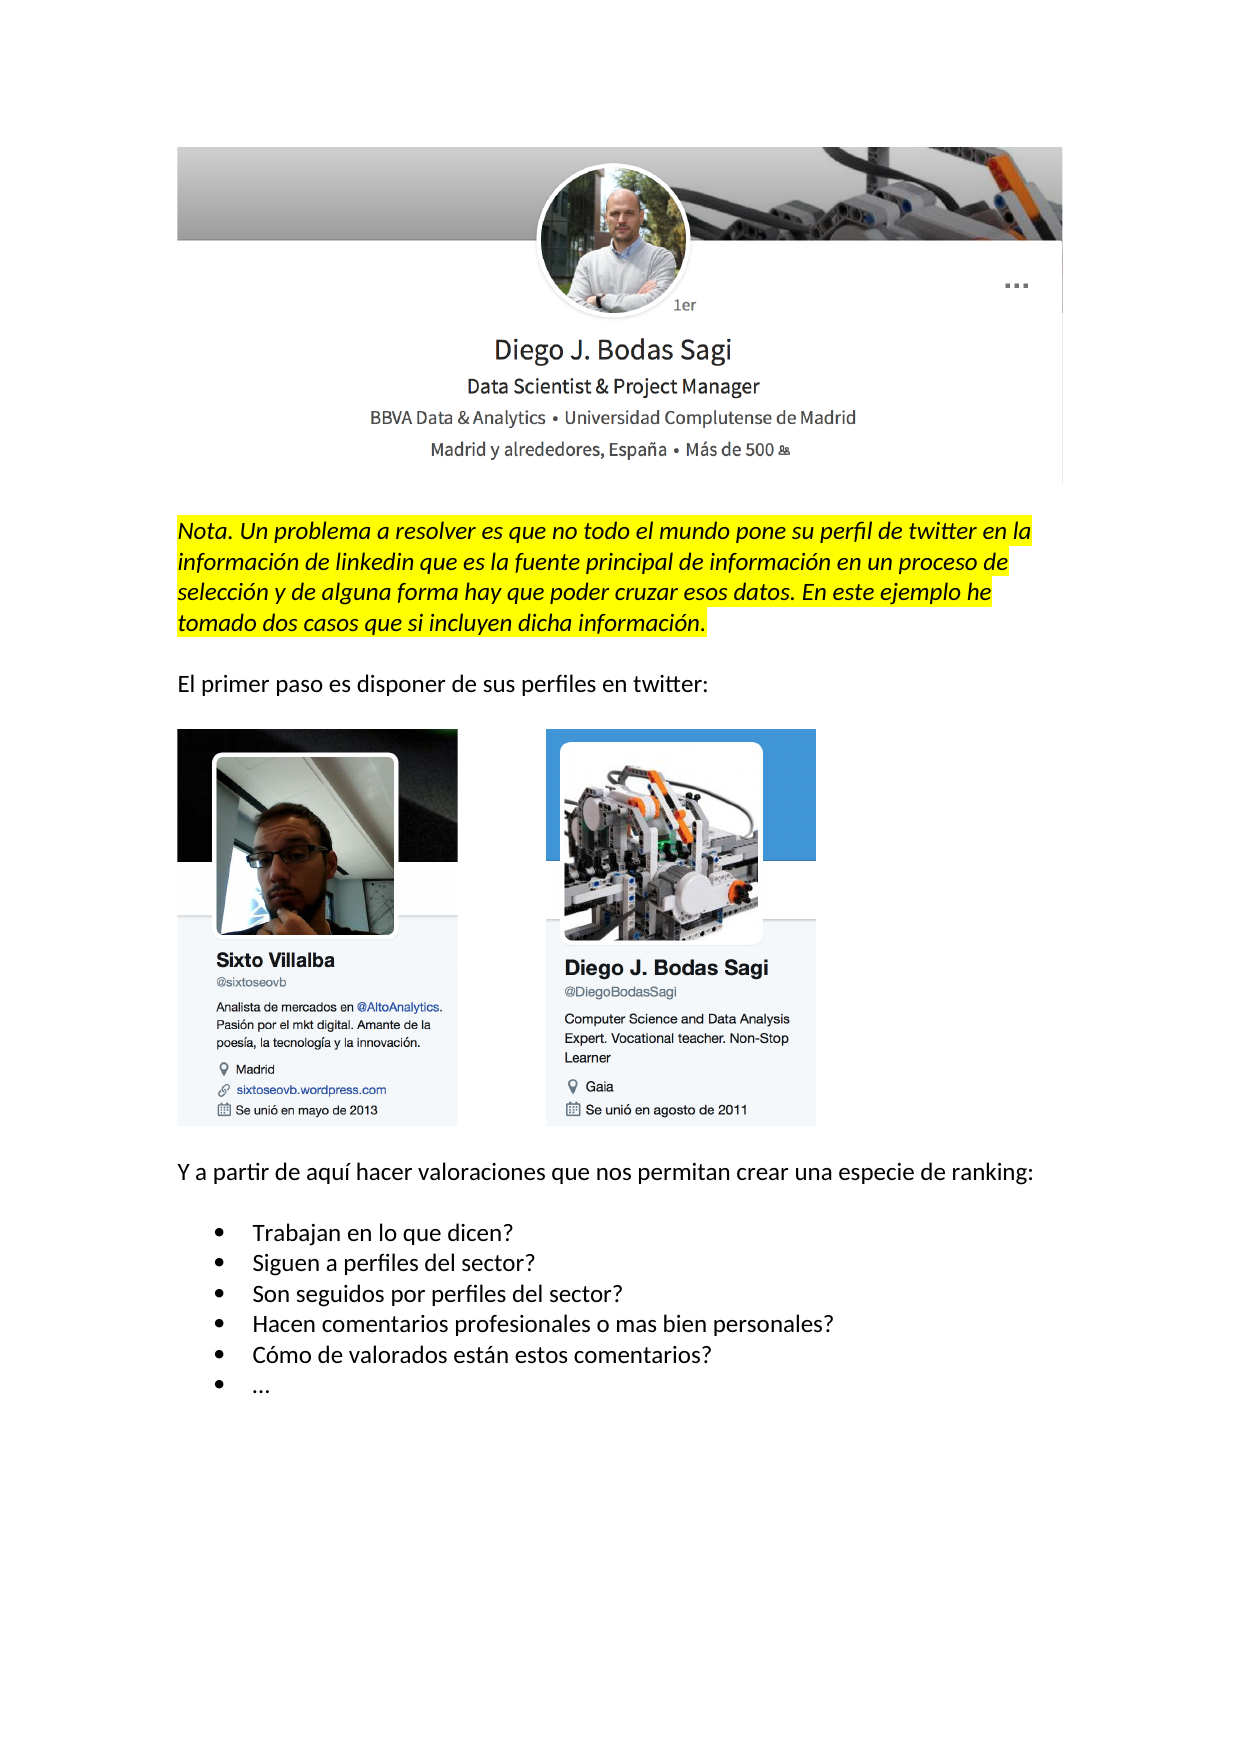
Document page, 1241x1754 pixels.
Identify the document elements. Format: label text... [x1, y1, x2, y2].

picture [546, 729, 816, 1126]
text Nota. Un problema a resolver es que no todo el mundo pone su perfil de twitter en la información de linkedin que es la fuente principal de información en un proceso de selección y de alguna forma hay que poder cruzar esos datos. En este ejemplo he tomado dos casos que si incluyen dicha información. [707, 515, 1063, 637]
picture [177, 147, 1063, 485]
list Siguen a perfiles del sector? [215, 1247, 1063, 1278]
text El primer paso es disponer de sus perfiles en twitter: [177, 668, 1063, 698]
list Trabajan en lo que dicen? [215, 1217, 1063, 1247]
list Son seguidos por perfiles del sector? [215, 1278, 1063, 1308]
list Cómo de valorados están estos comentarios? [215, 1339, 1063, 1369]
list Hacen comentarios profesionales o mas bien personales? [215, 1308, 1063, 1339]
text Y a partir de aquí hacer valoraciones que nos permitan crear una especie de ranking: [177, 1156, 1063, 1186]
picture [177, 729, 458, 1126]
list … [215, 1369, 1063, 1400]
